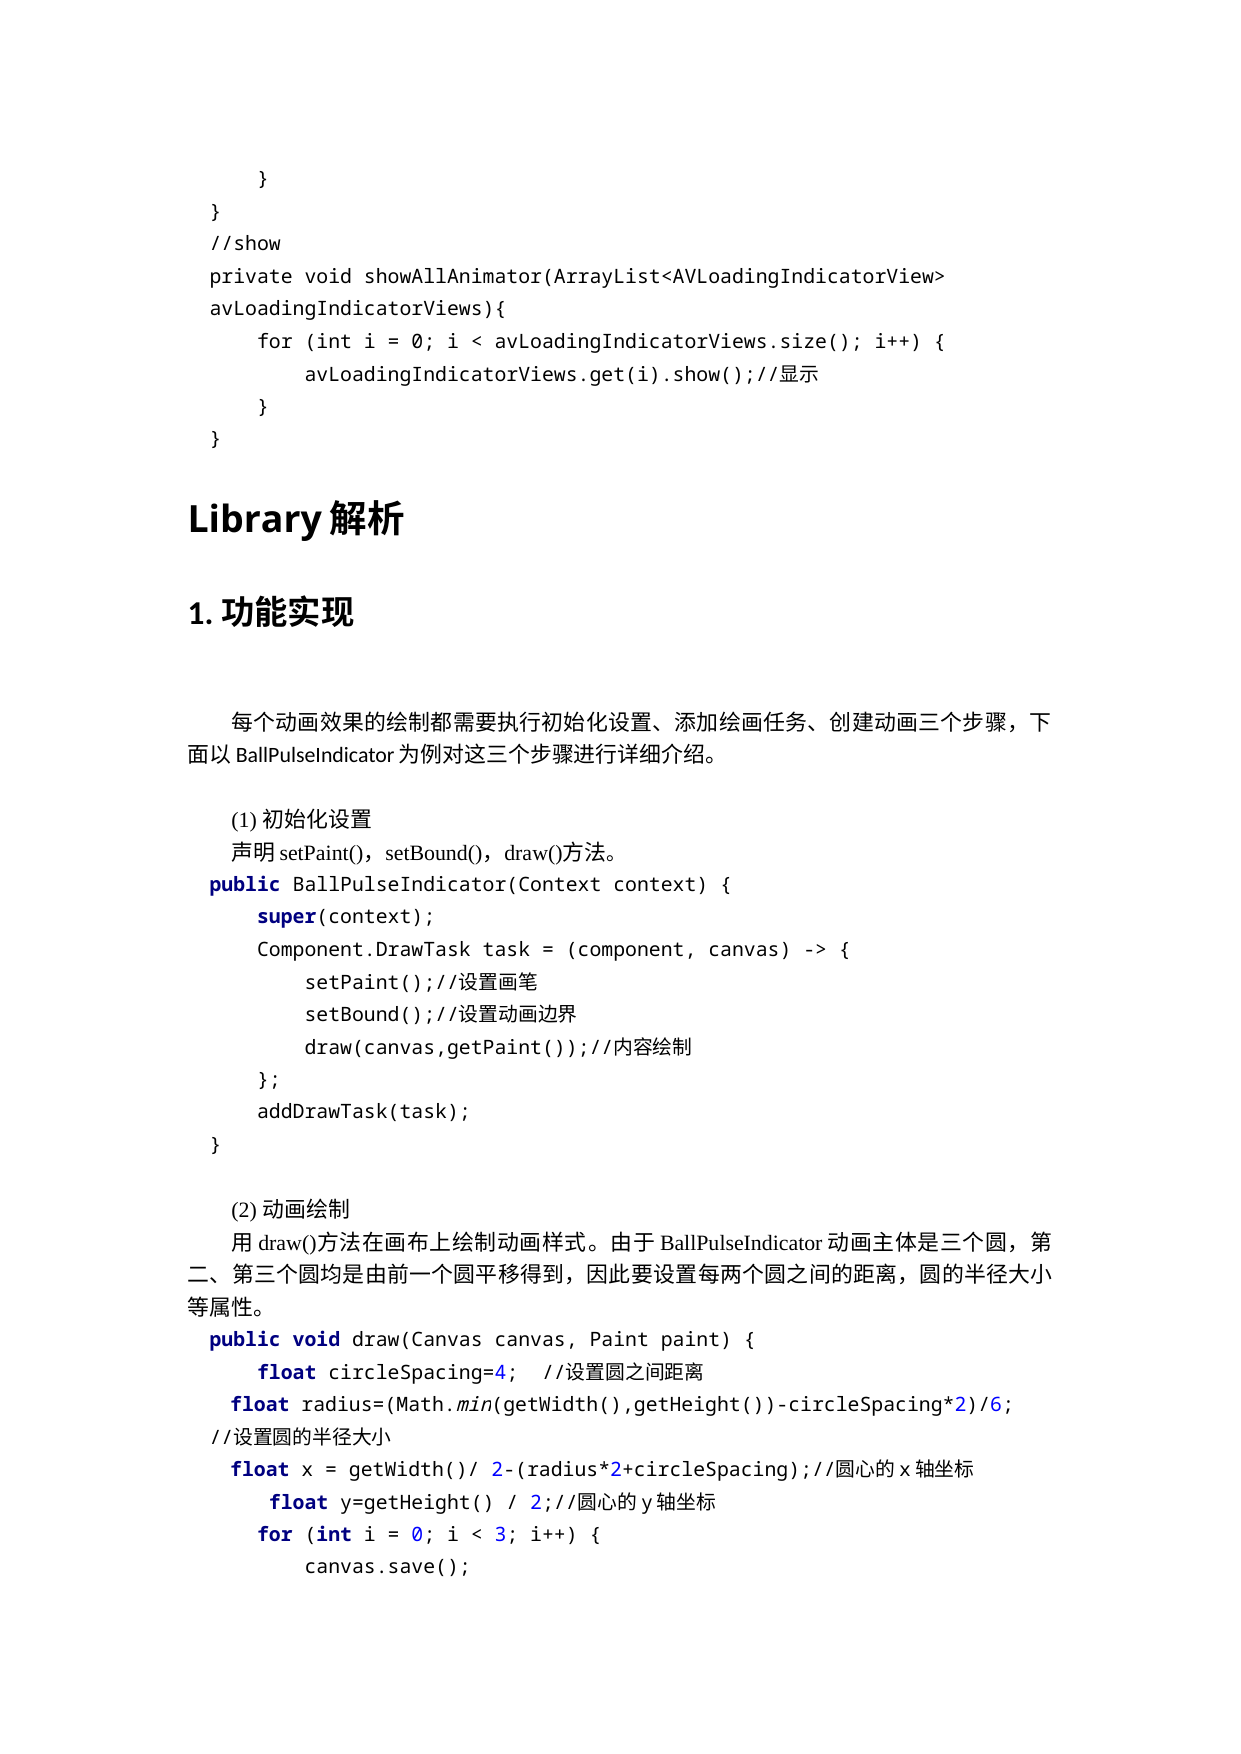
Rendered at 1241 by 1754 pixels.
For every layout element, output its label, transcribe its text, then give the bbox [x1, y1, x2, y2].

subtitle 1. 功能实现 [187, 578, 1053, 643]
text super(context); Component.DrawTask task = (component, canvas) -> { setPaint();//设置画笔 setBound();//设置动画边界 draw(canvas,getPaint());//内容绘制 }; addDrawTask(task); } [209, 899, 1053, 1159]
list 用draw()方法在画布上绘制动画样式。由于BallPulseIndicator动画主体是三个圆，第二、第三个圆均是由前一个圆平移得到，因此要设置每两个圆之间的距离，圆的半径大小等属性。 [187, 1224, 1053, 1322]
text (2) 动画绘制 [187, 1192, 1053, 1224]
list 声明setPaint()，setBound()，draw()方法。 [187, 834, 1053, 867]
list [209, 162, 1053, 454]
text public BallPulseIndicator(Context context) { [209, 867, 1053, 899]
text 每个动画效果的绘制都需要执行初始化设置、添加绘画任务、创建动画三个步骤，下面以BallPulseIndicator为例对这三个步骤进行详细介绍。 [187, 704, 1053, 769]
text (1) 初始化设置 [187, 802, 1053, 834]
subtitle Library解析 [187, 484, 1053, 549]
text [209, 1322, 1053, 1582]
